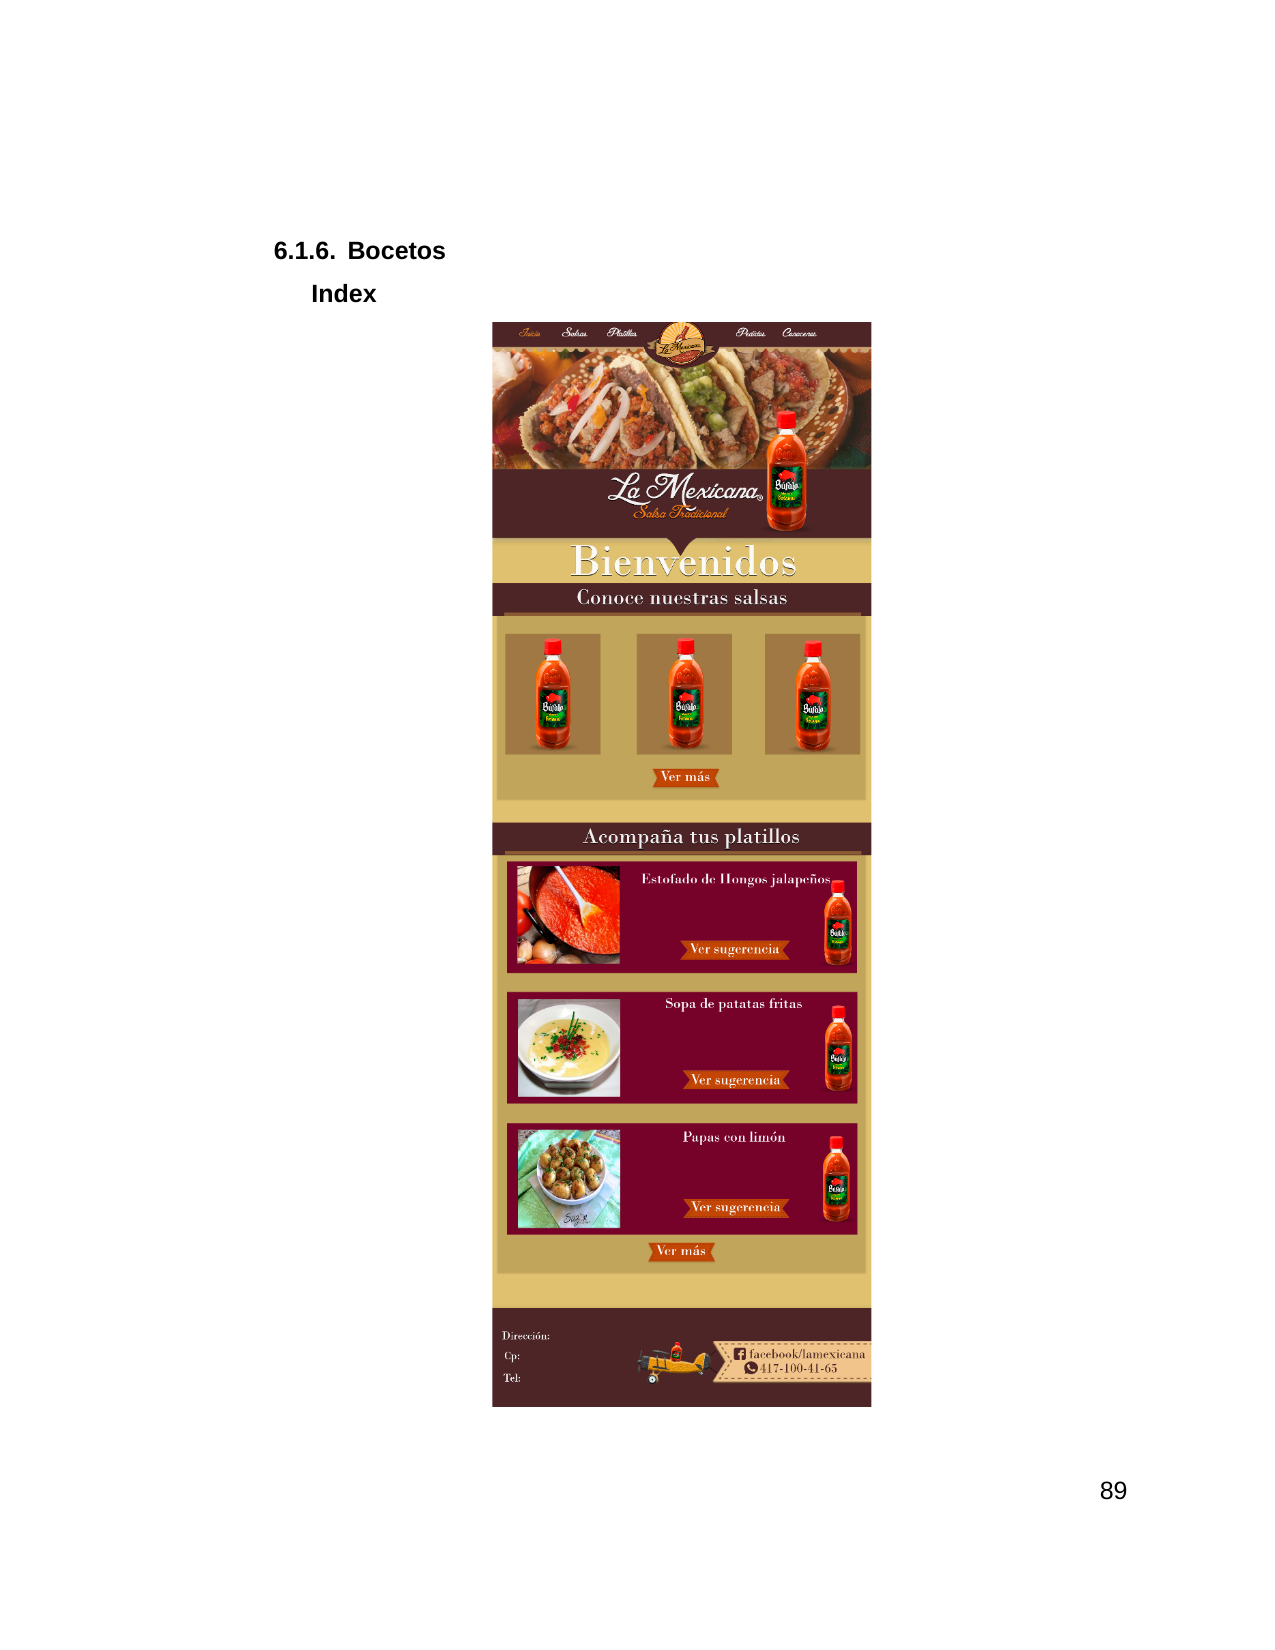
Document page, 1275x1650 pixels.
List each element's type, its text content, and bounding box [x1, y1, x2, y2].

text Bocetos [273, 236, 1127, 265]
picture [492, 322, 872, 1407]
text Index [236, 279, 1127, 308]
